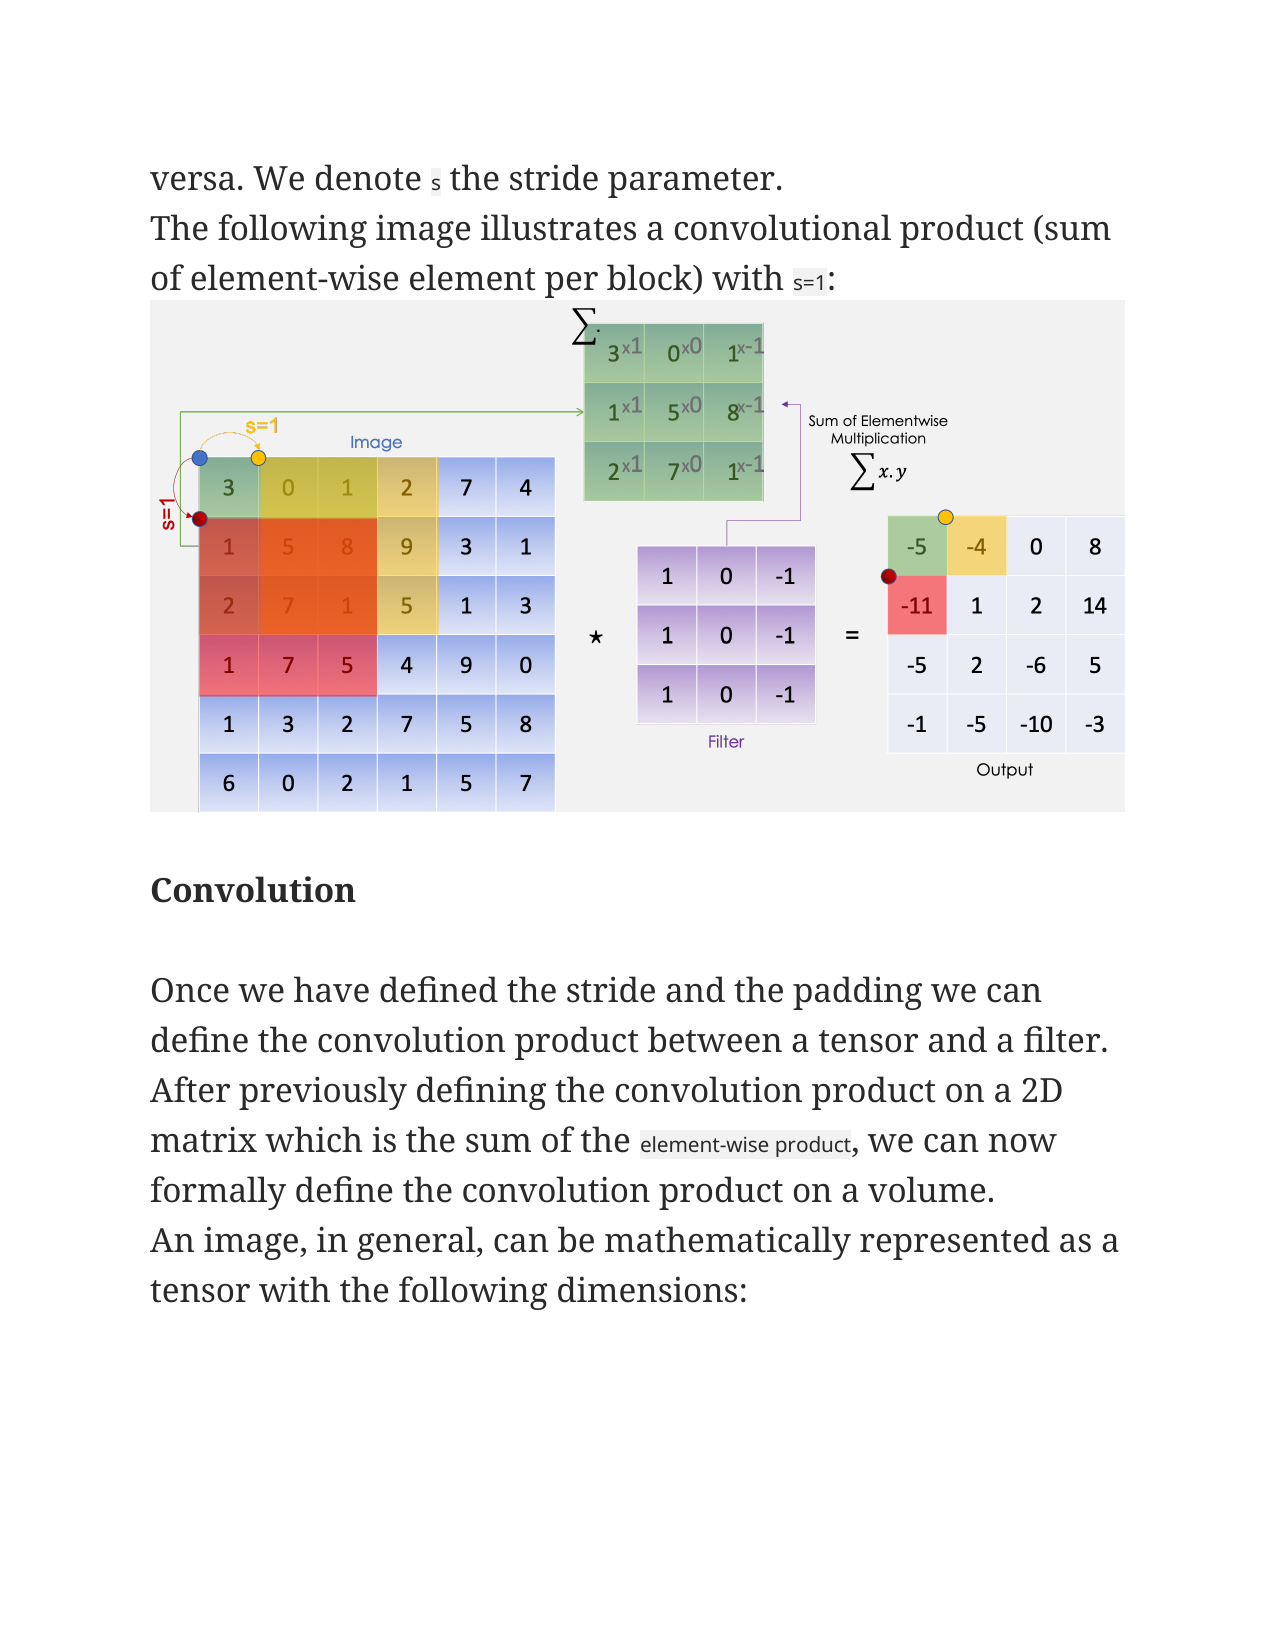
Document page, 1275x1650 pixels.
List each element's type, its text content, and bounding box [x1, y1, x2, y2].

picture [150, 300, 1125, 813]
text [150, 150, 1125, 300]
text Once we have defined the stride and the padding we can define the convolution product between a tensor and a filter. After previously defining the convolution product on a 2D matrix which is the sum of the element-wise product, we can now formally define the convolution product on a volume. An image, in general, can be mathematically represented as a tensor with the following dimensions: [150, 962, 1125, 1312]
text Convolution [150, 862, 1125, 912]
